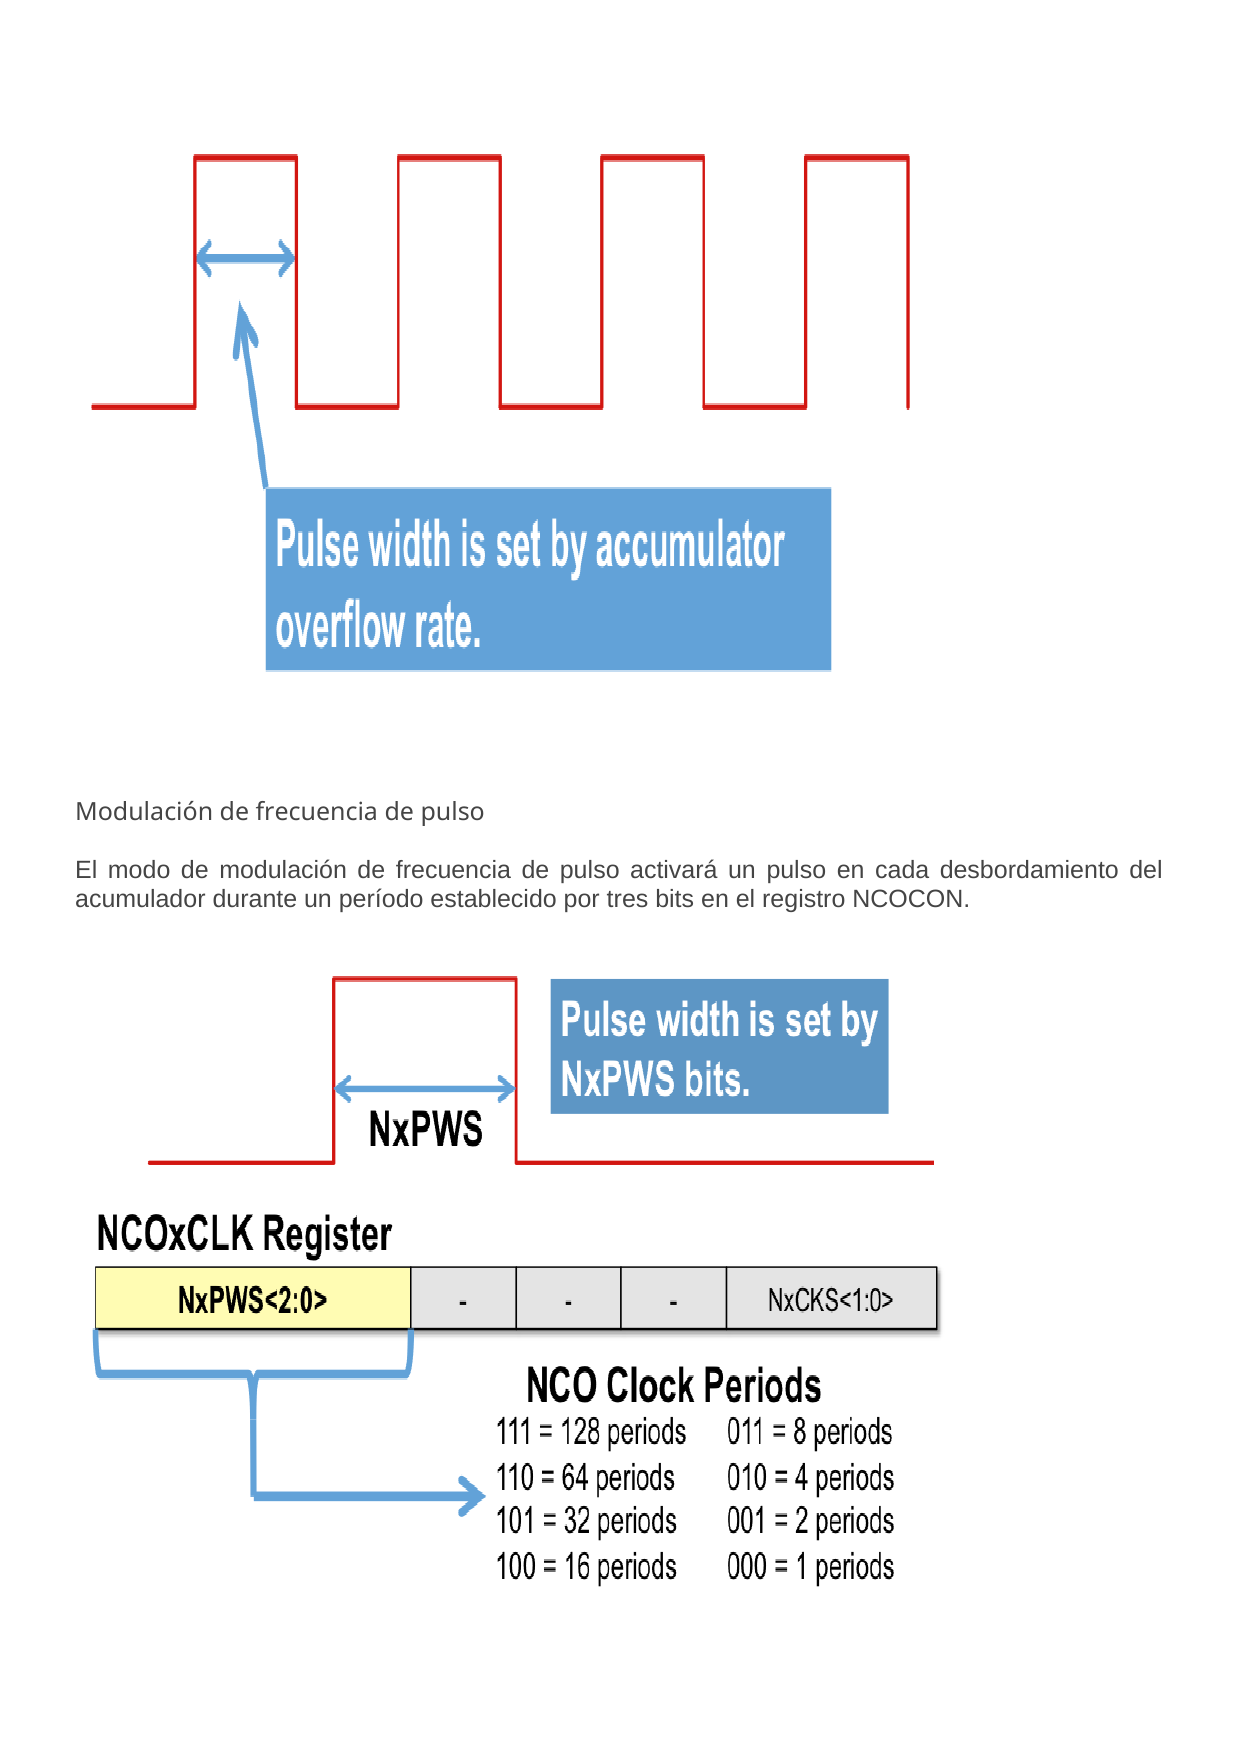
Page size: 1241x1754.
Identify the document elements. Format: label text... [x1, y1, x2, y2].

text El modo de modulación de frecuencia de pulso activará un pulso en cada desbordamiento del acumulador durante un período establecido por tres bits en el registro NCOCON. [75, 855, 1165, 913]
picture [75, 75, 961, 740]
picture [75, 928, 961, 1593]
subtitle Modulación de frecuencia de pulso [75, 793, 1165, 828]
